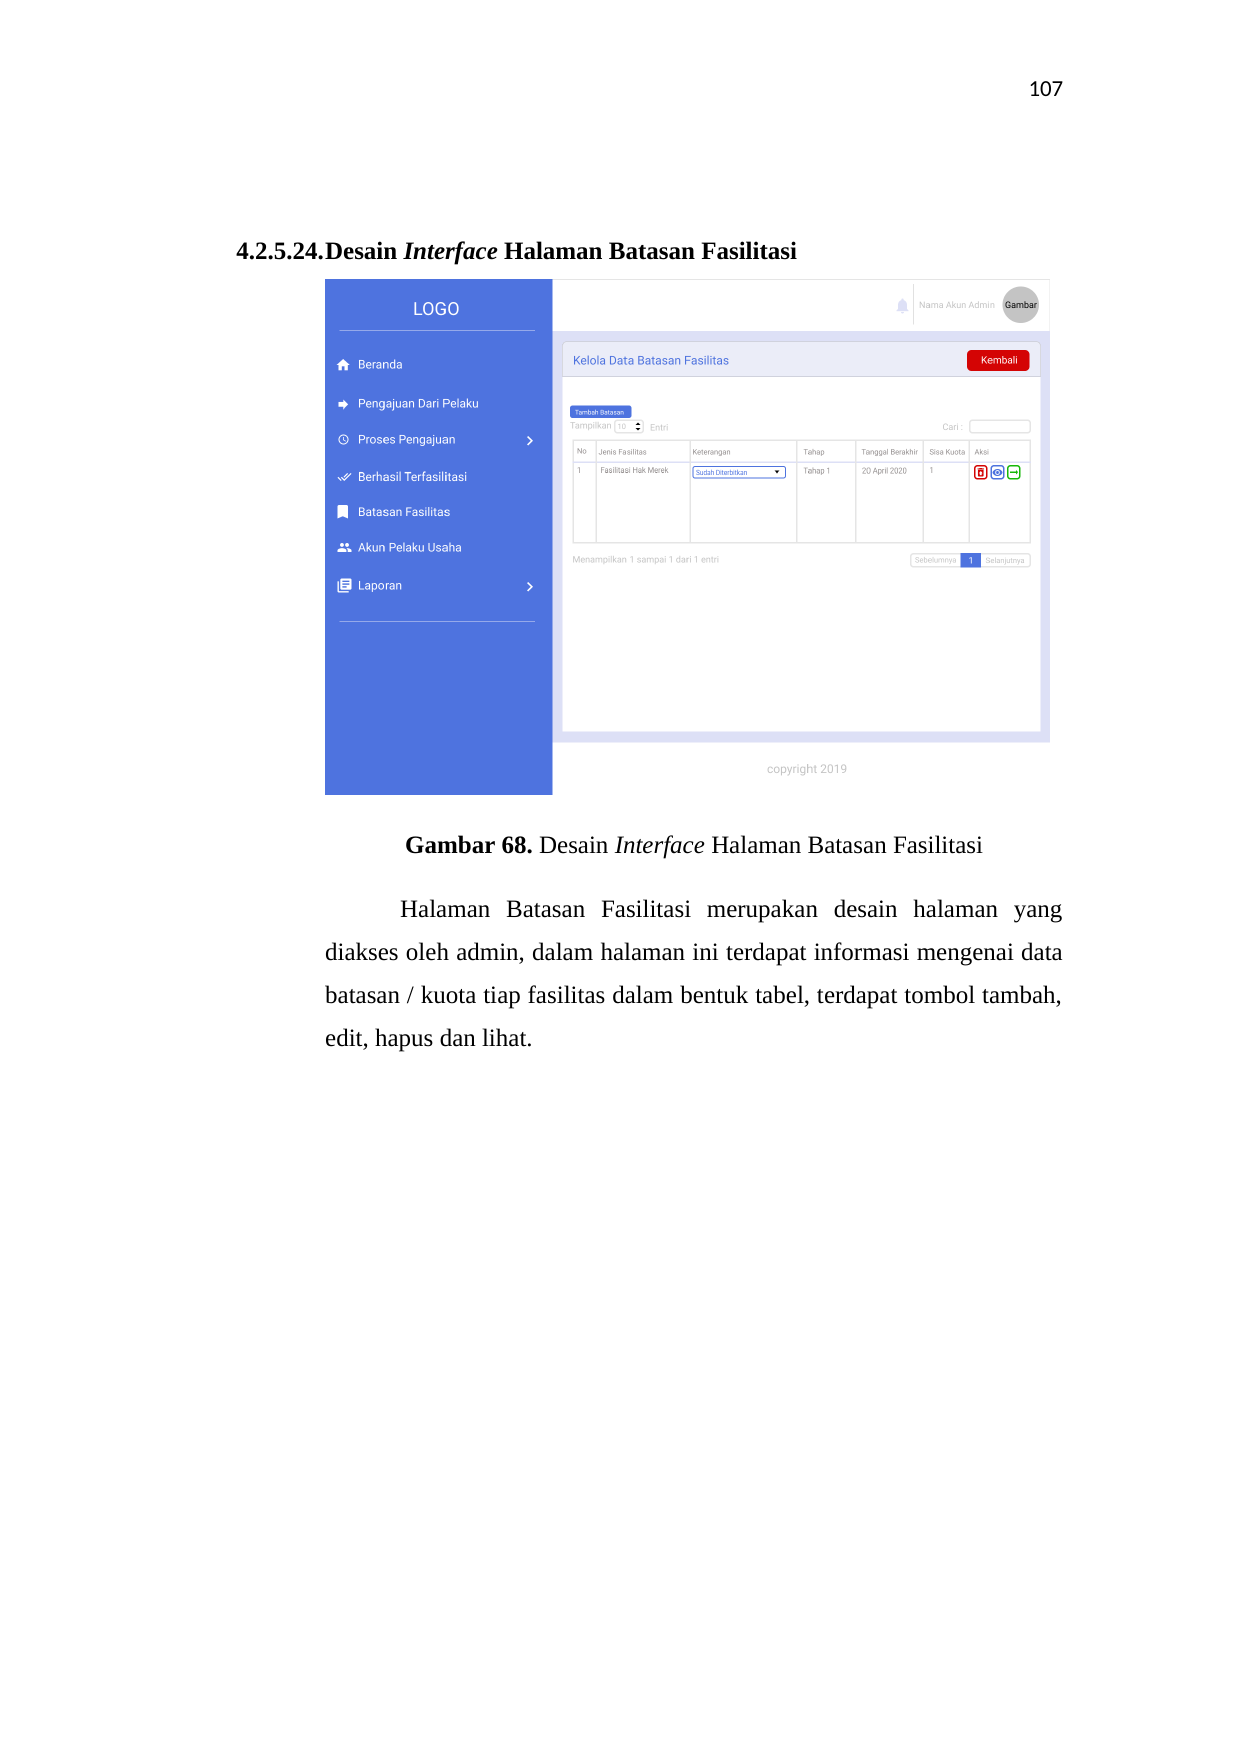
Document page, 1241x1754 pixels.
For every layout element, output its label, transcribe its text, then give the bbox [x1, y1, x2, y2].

text Halaman Batasan Fasilitasi merupakan desain halaman yang diakses oleh admin, dalam halaman ini terdapat informasi mengenai data batasan / kuota tiap fasilitas dalam bentuk tabel, terdapat tombol tambah, edit, hapus dan lihat. [325, 894, 1063, 1052]
picture [325, 279, 1050, 795]
subtitle Desain Interface Halaman Batasan Fasilitasi [236, 236, 1063, 265]
text Gambar 68. Desain Interface Halaman Batasan Fasilitasi [325, 830, 1063, 858]
